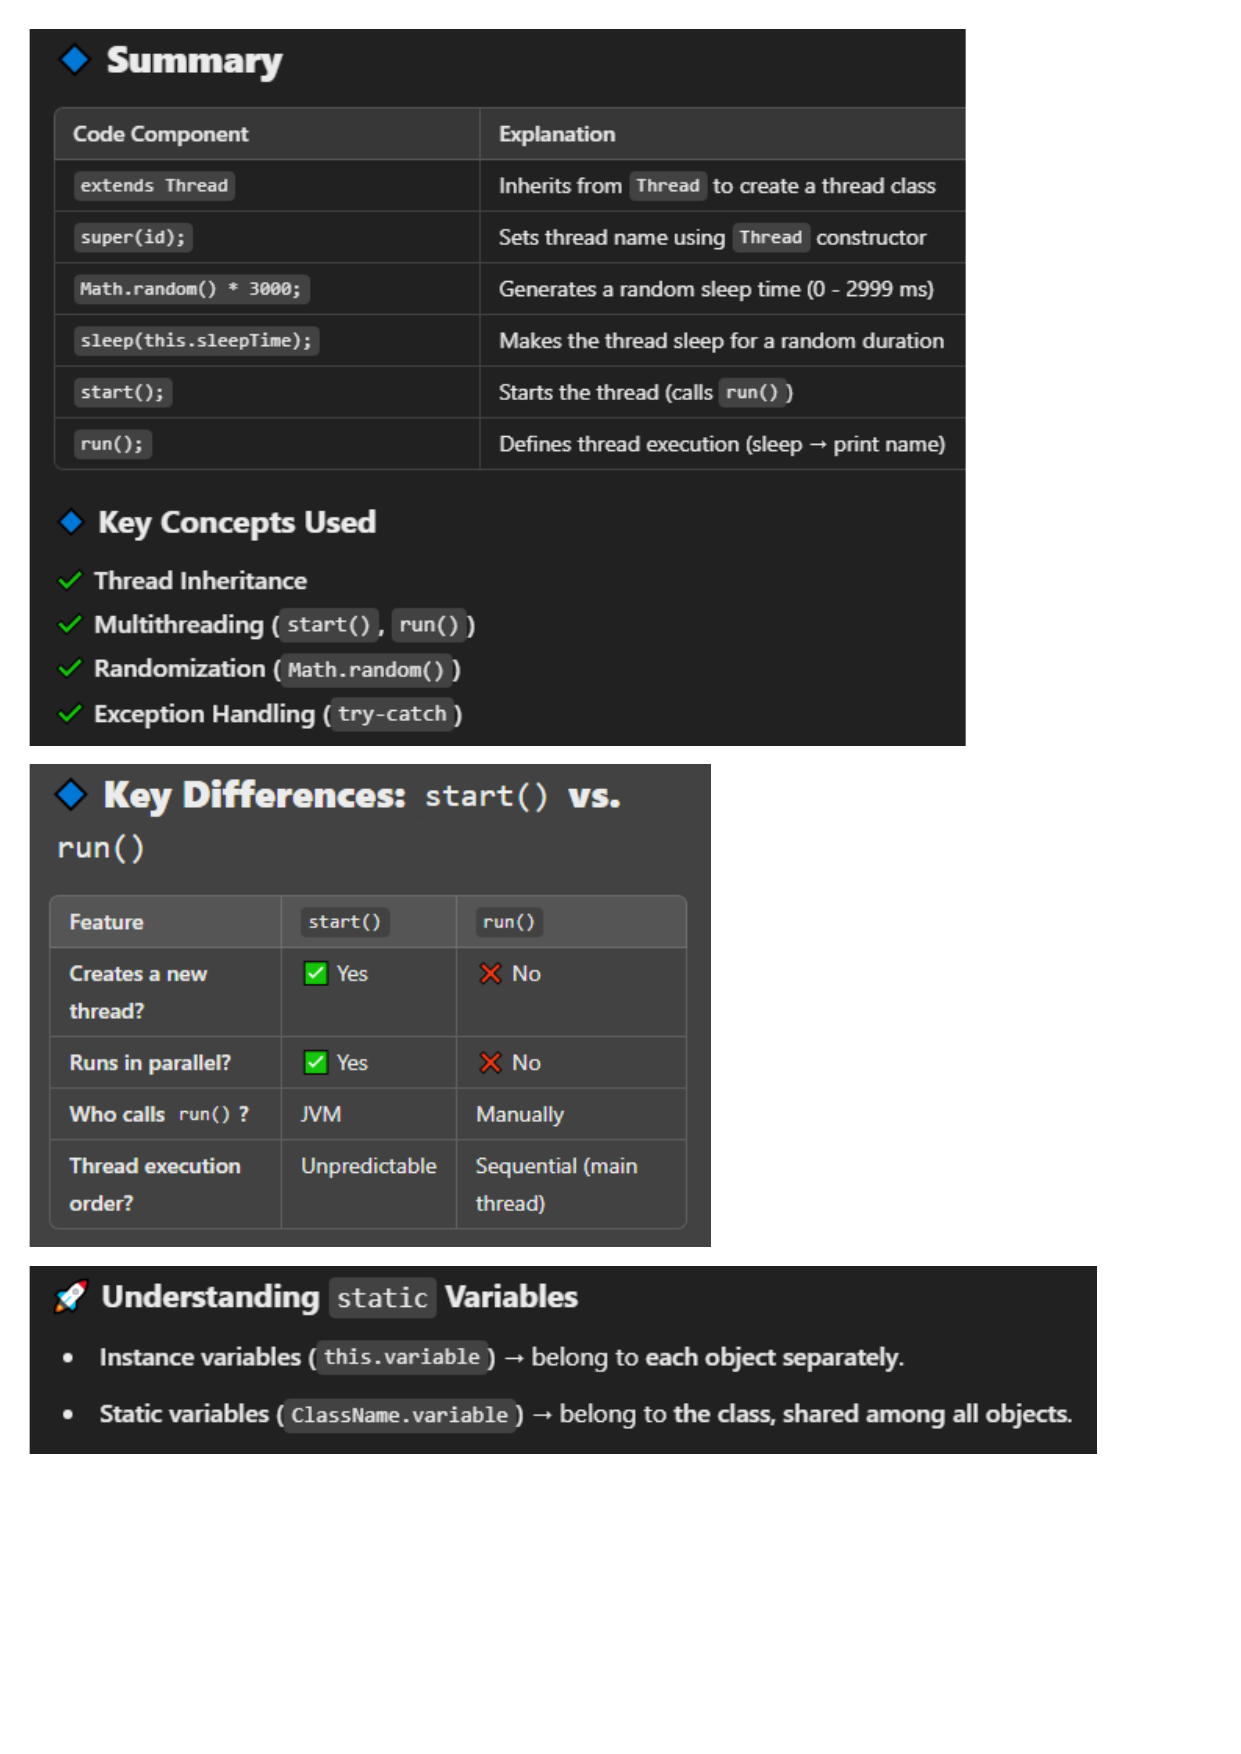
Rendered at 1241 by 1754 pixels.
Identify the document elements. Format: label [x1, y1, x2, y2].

picture [29, 764, 711, 1247]
picture [29, 29, 966, 746]
picture [29, 1266, 1097, 1454]
